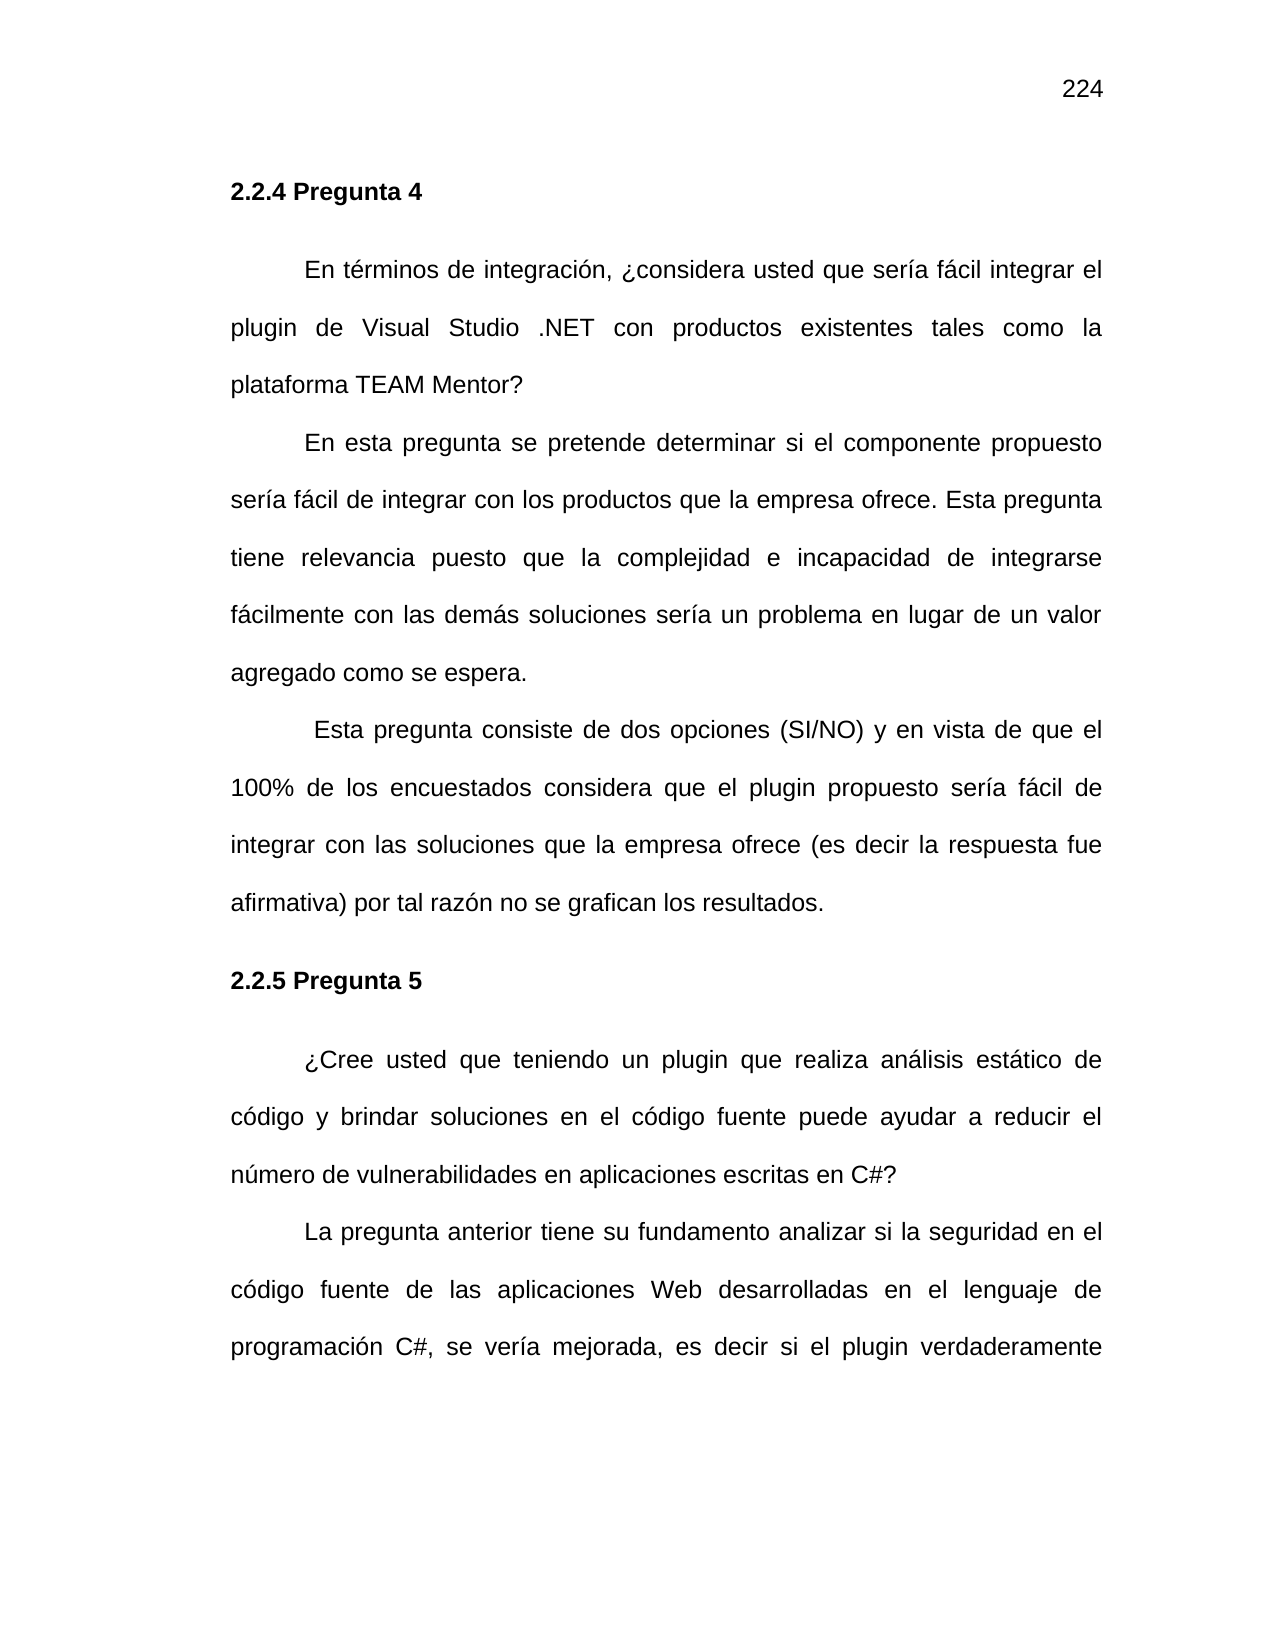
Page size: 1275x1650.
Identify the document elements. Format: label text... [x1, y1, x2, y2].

text Esta pregunta consiste de dos opciones (SI/NO) y en vista de que el 100% de los encuestados considera que el plugin propuesto sería fácil de integrar con las soluciones que la empresa ofrece (es decir la respuesta fue afirmativa) por tal razón no se grafican los resultados. [230, 716, 1104, 917]
text En esta pregunta se pretende determinar si el componente propuesto sería fácil de integrar con los productos que la empresa ofrece. Esta pregunta tiene relevancia puesto que la complejidad e incapacidad de integrarse fácilmente con las demás soluciones sería un problema en lugar de un valor agregado como se espera. [230, 428, 1104, 687]
subtitle ¿Cree usted que teniendo un plugin que realiza análisis estático de código y brindar soluciones en el código fuente puede ayudar a reducir el número de vulnerabilidades en aplicaciones escritas en C#? [230, 1045, 1104, 1188]
subtitle 2.2.5 Pregunta 5 [230, 966, 1104, 995]
subtitle En términos de integración, ¿considera usted que sería fácil integrar el plugin de Visual Studio .NET con productos existentes tales como la plataforma TEAM Mentor? [230, 256, 1104, 399]
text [230, 1217, 1104, 1361]
subtitle 2.2.4 Pregunta 4 [230, 177, 1104, 206]
